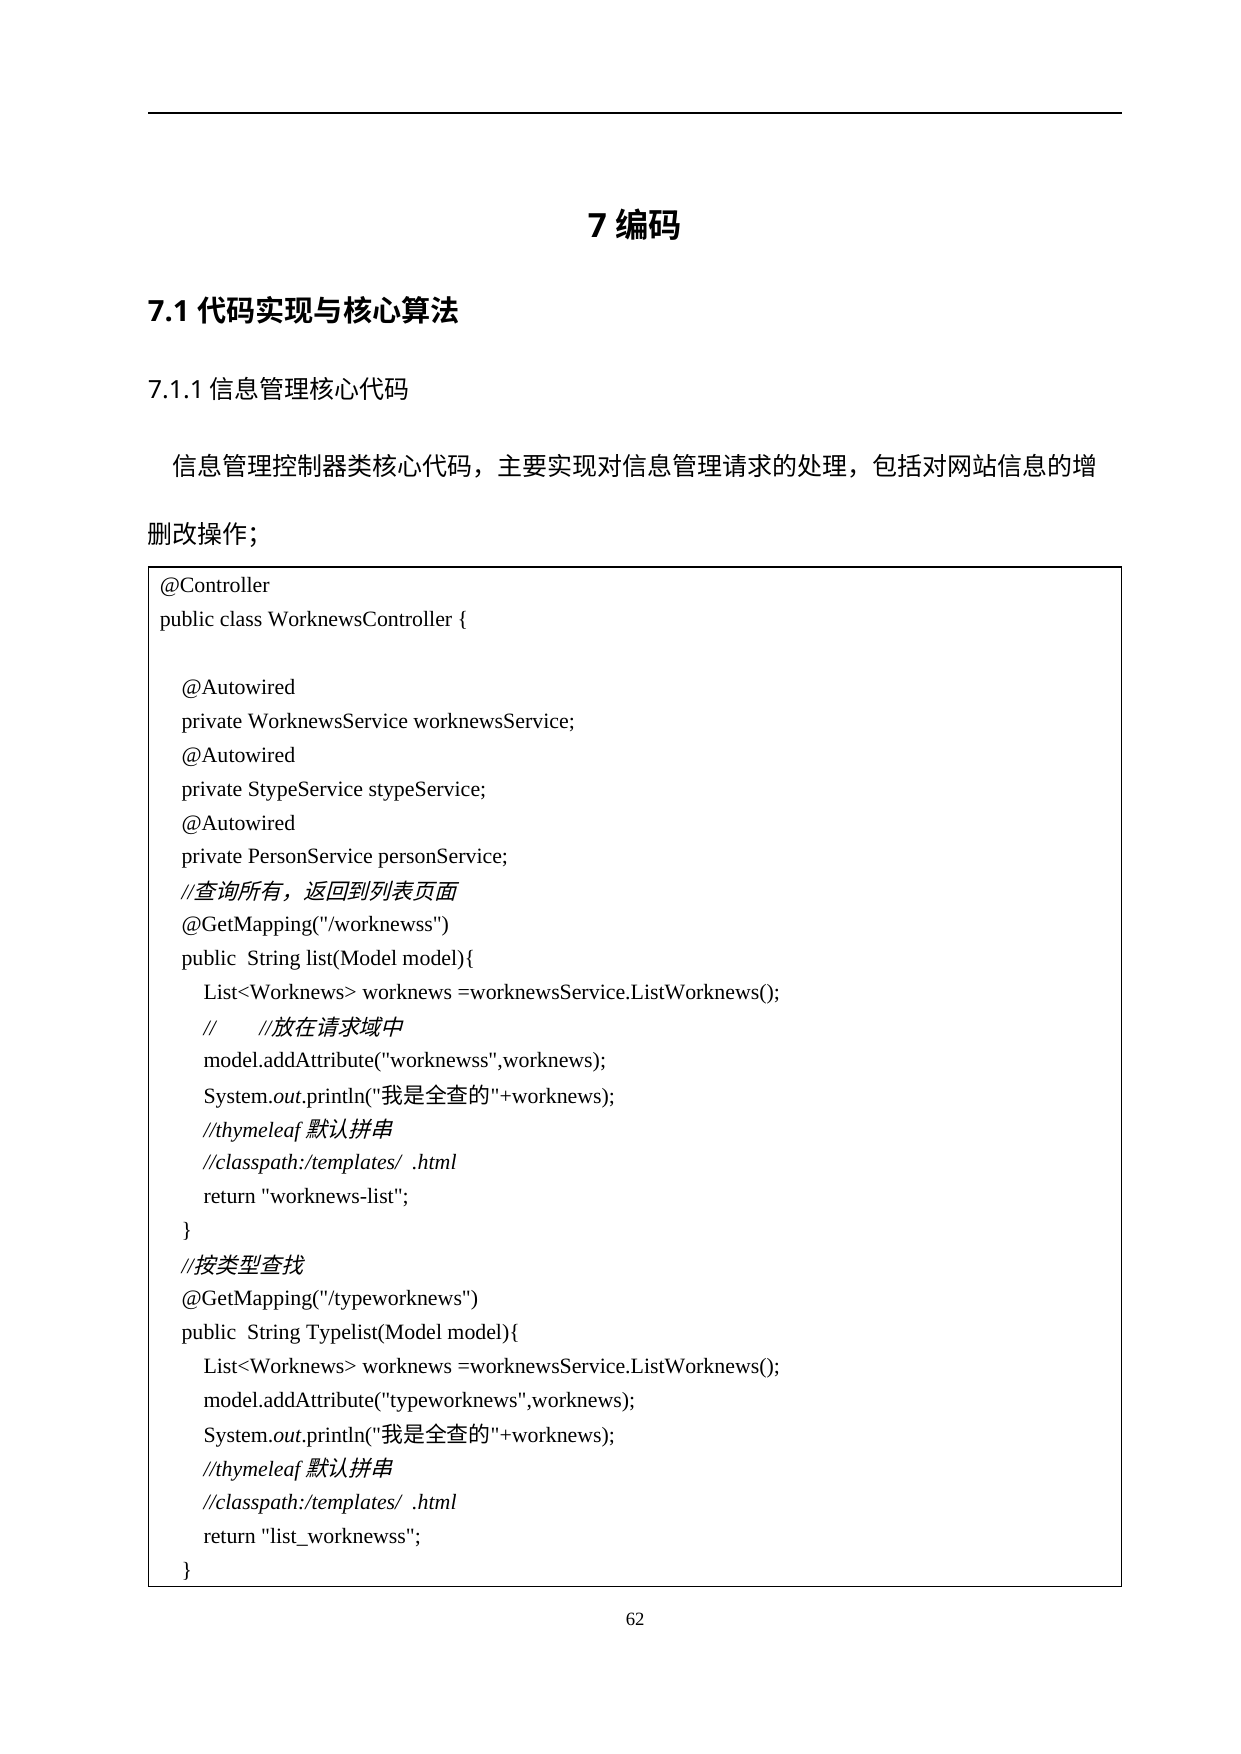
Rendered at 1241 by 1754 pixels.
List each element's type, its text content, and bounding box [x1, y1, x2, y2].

text 信息管理控制器类核心代码，主要实现对信息管理请求的处理，包括对网站信息的增删改操作； [148, 431, 1122, 566]
title 7 编码 [148, 189, 1122, 257]
subtitle 7.1 代码实现与核心算法 [148, 275, 1122, 343]
subtitle 7.1.1信息管理核心代码 [148, 353, 1122, 421]
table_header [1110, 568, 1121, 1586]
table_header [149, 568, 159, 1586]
